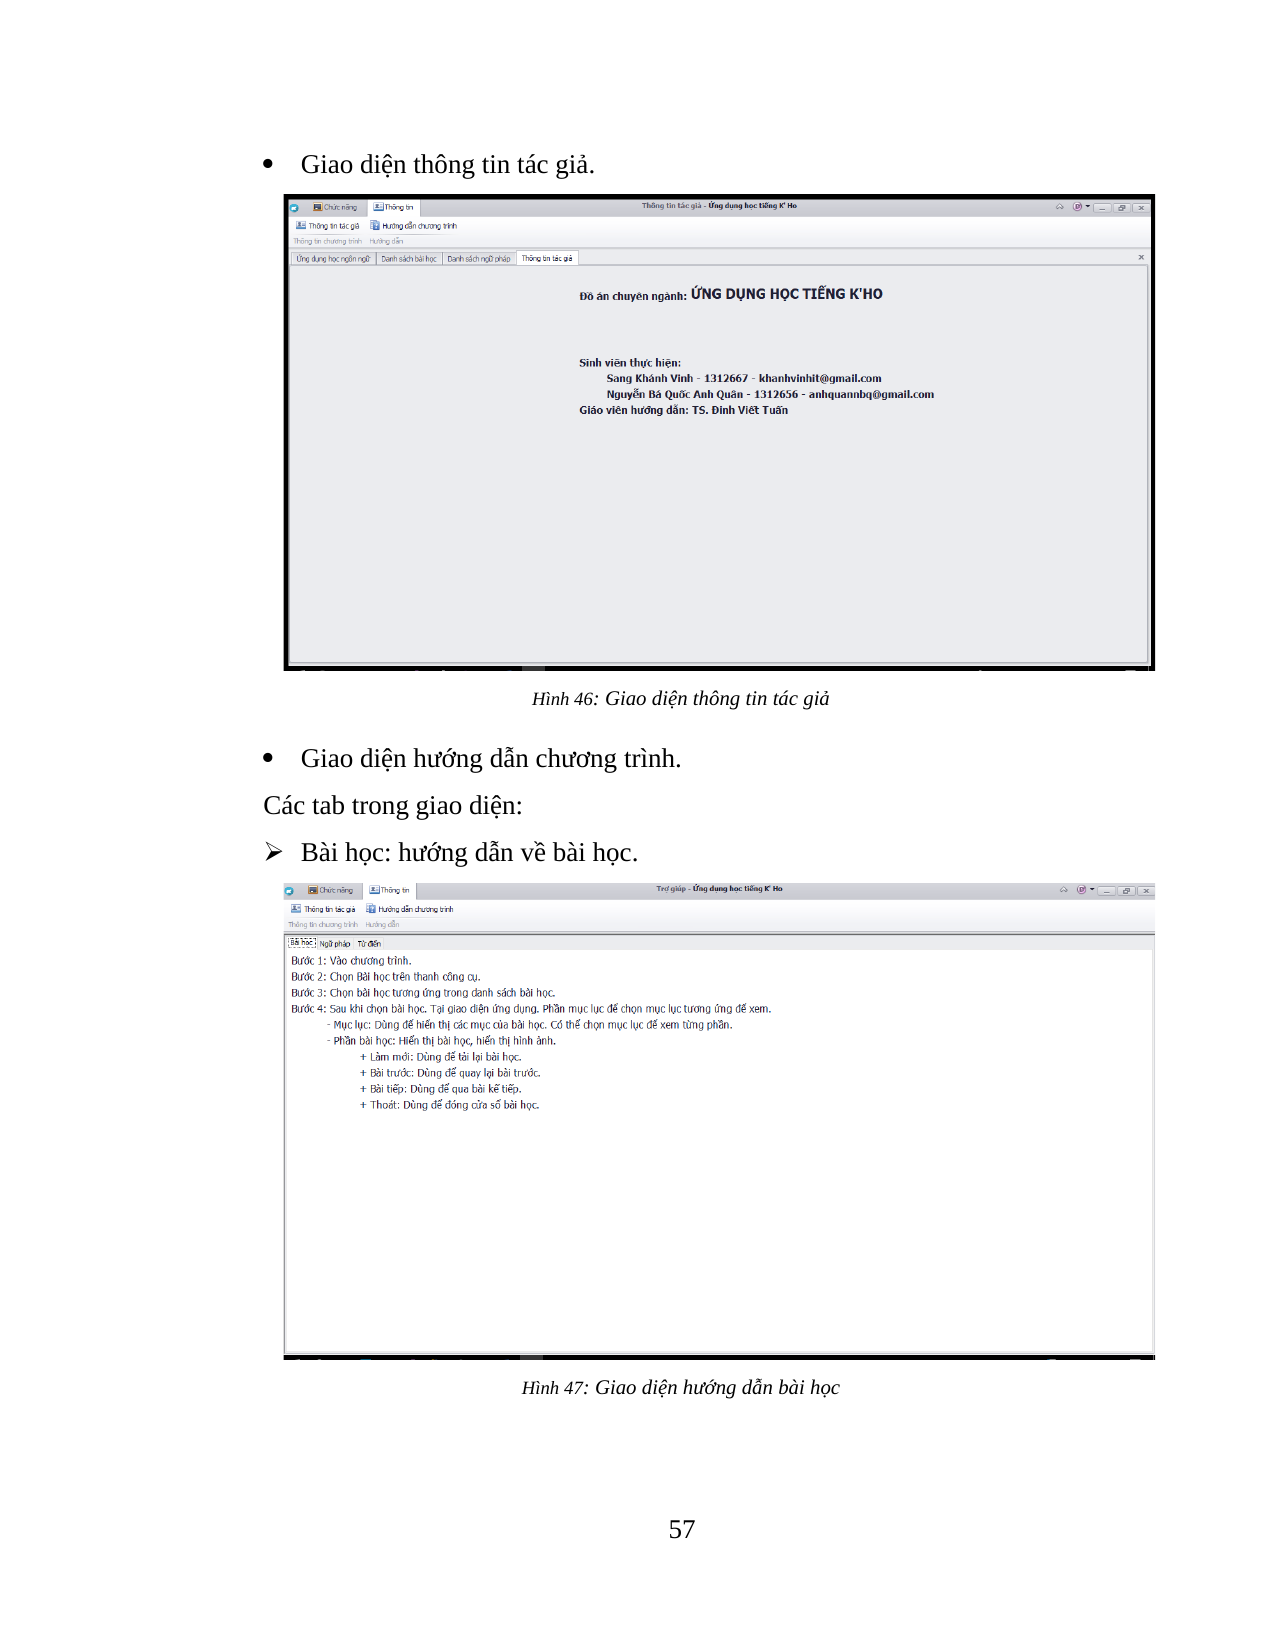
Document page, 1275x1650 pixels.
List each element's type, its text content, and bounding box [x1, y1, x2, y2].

list Các tab trong giao diện: [207, 789, 1157, 821]
list Giao diện thông tin tác giả. [263, 148, 1157, 179]
picture [283, 883, 1156, 1360]
text Hình 46: Giao diện thông tin tác giả [207, 686, 1157, 710]
list Bài học: hướng dẫn về bài học. [263, 836, 1157, 867]
text Hình 47: Giao diện hướng dẫn bài học [207, 1375, 1157, 1399]
picture [283, 194, 1156, 671]
list Giao diện hướng dẫn chương trình. [263, 743, 1157, 774]
